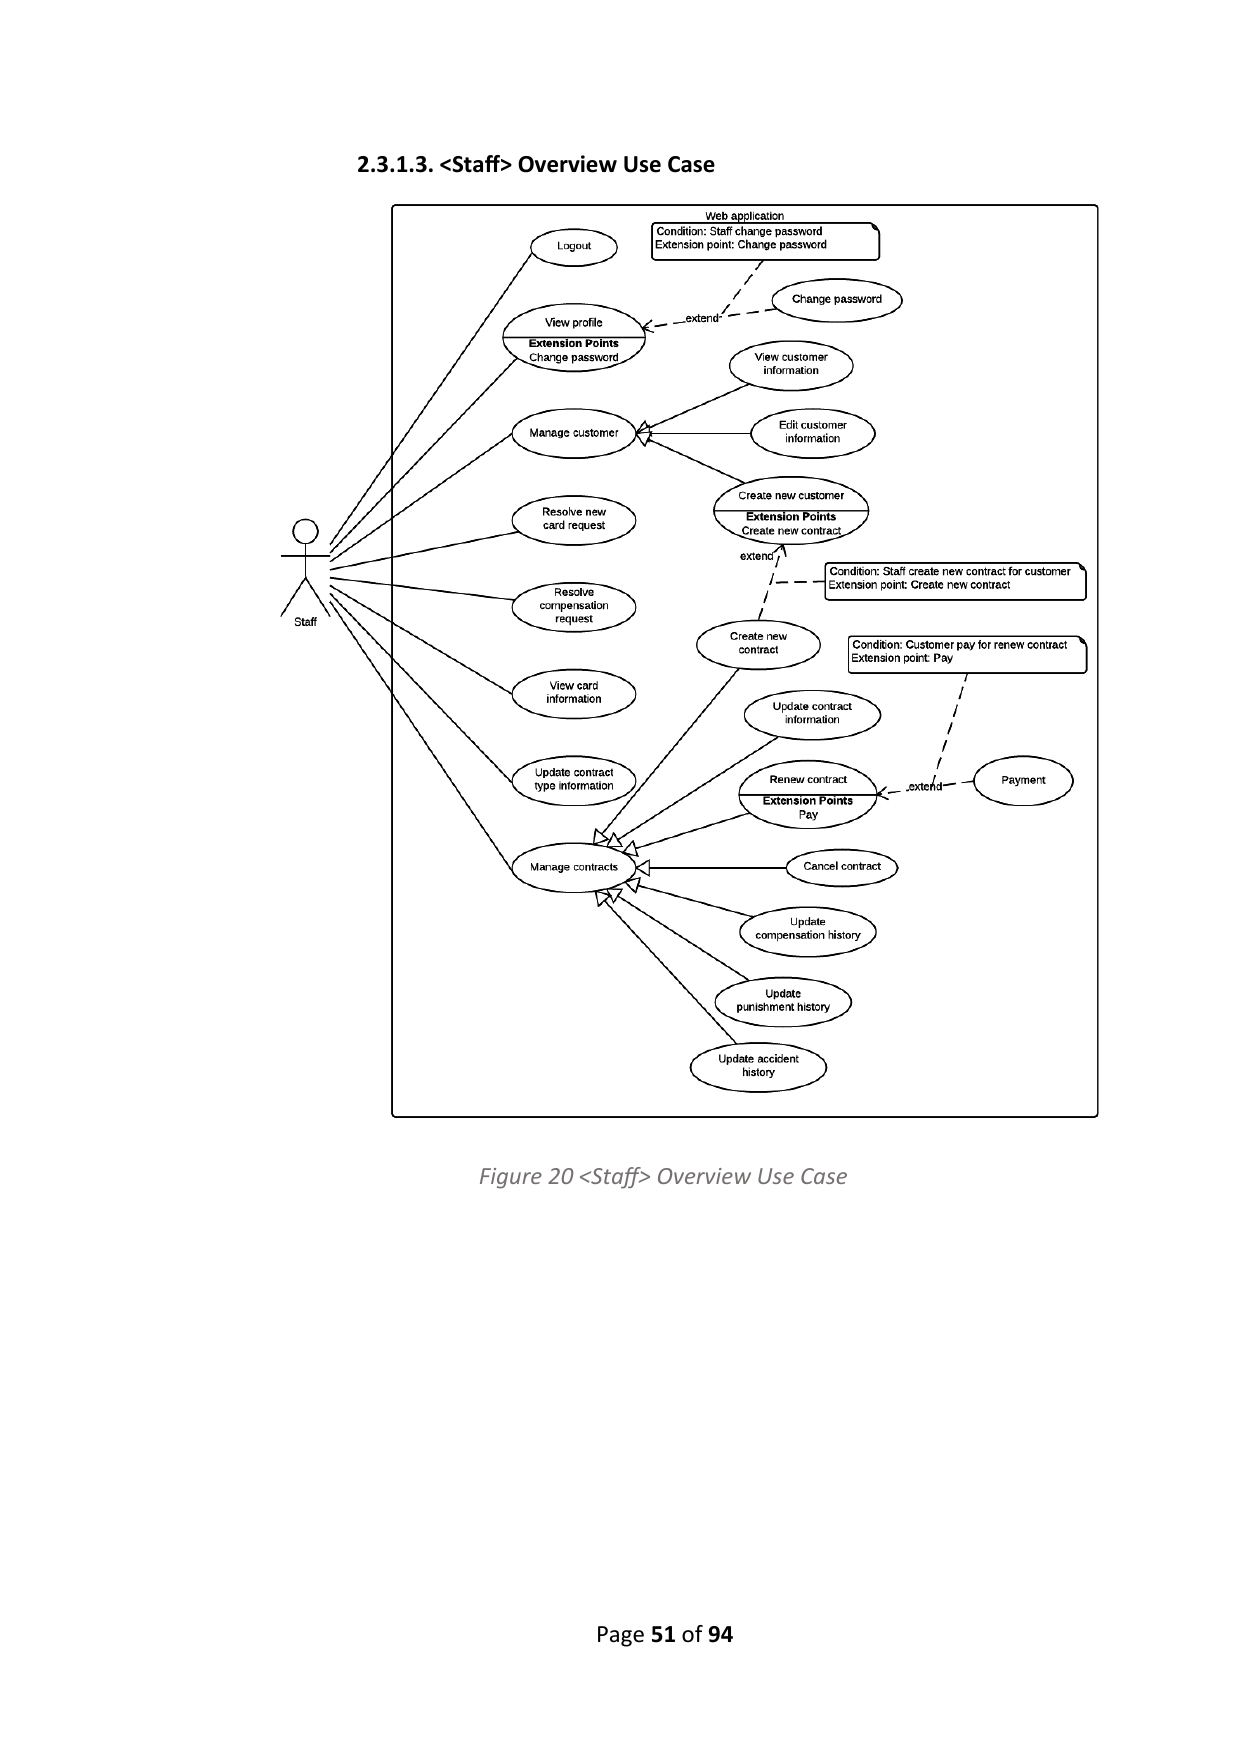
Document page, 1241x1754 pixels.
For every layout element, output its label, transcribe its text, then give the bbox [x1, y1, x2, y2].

subtitle <Staff> Overview Use Case [357, 148, 1122, 178]
picture [206, 180, 1122, 1141]
text Figure 20 <Staff> Overview Use Case [207, 1160, 1122, 1190]
